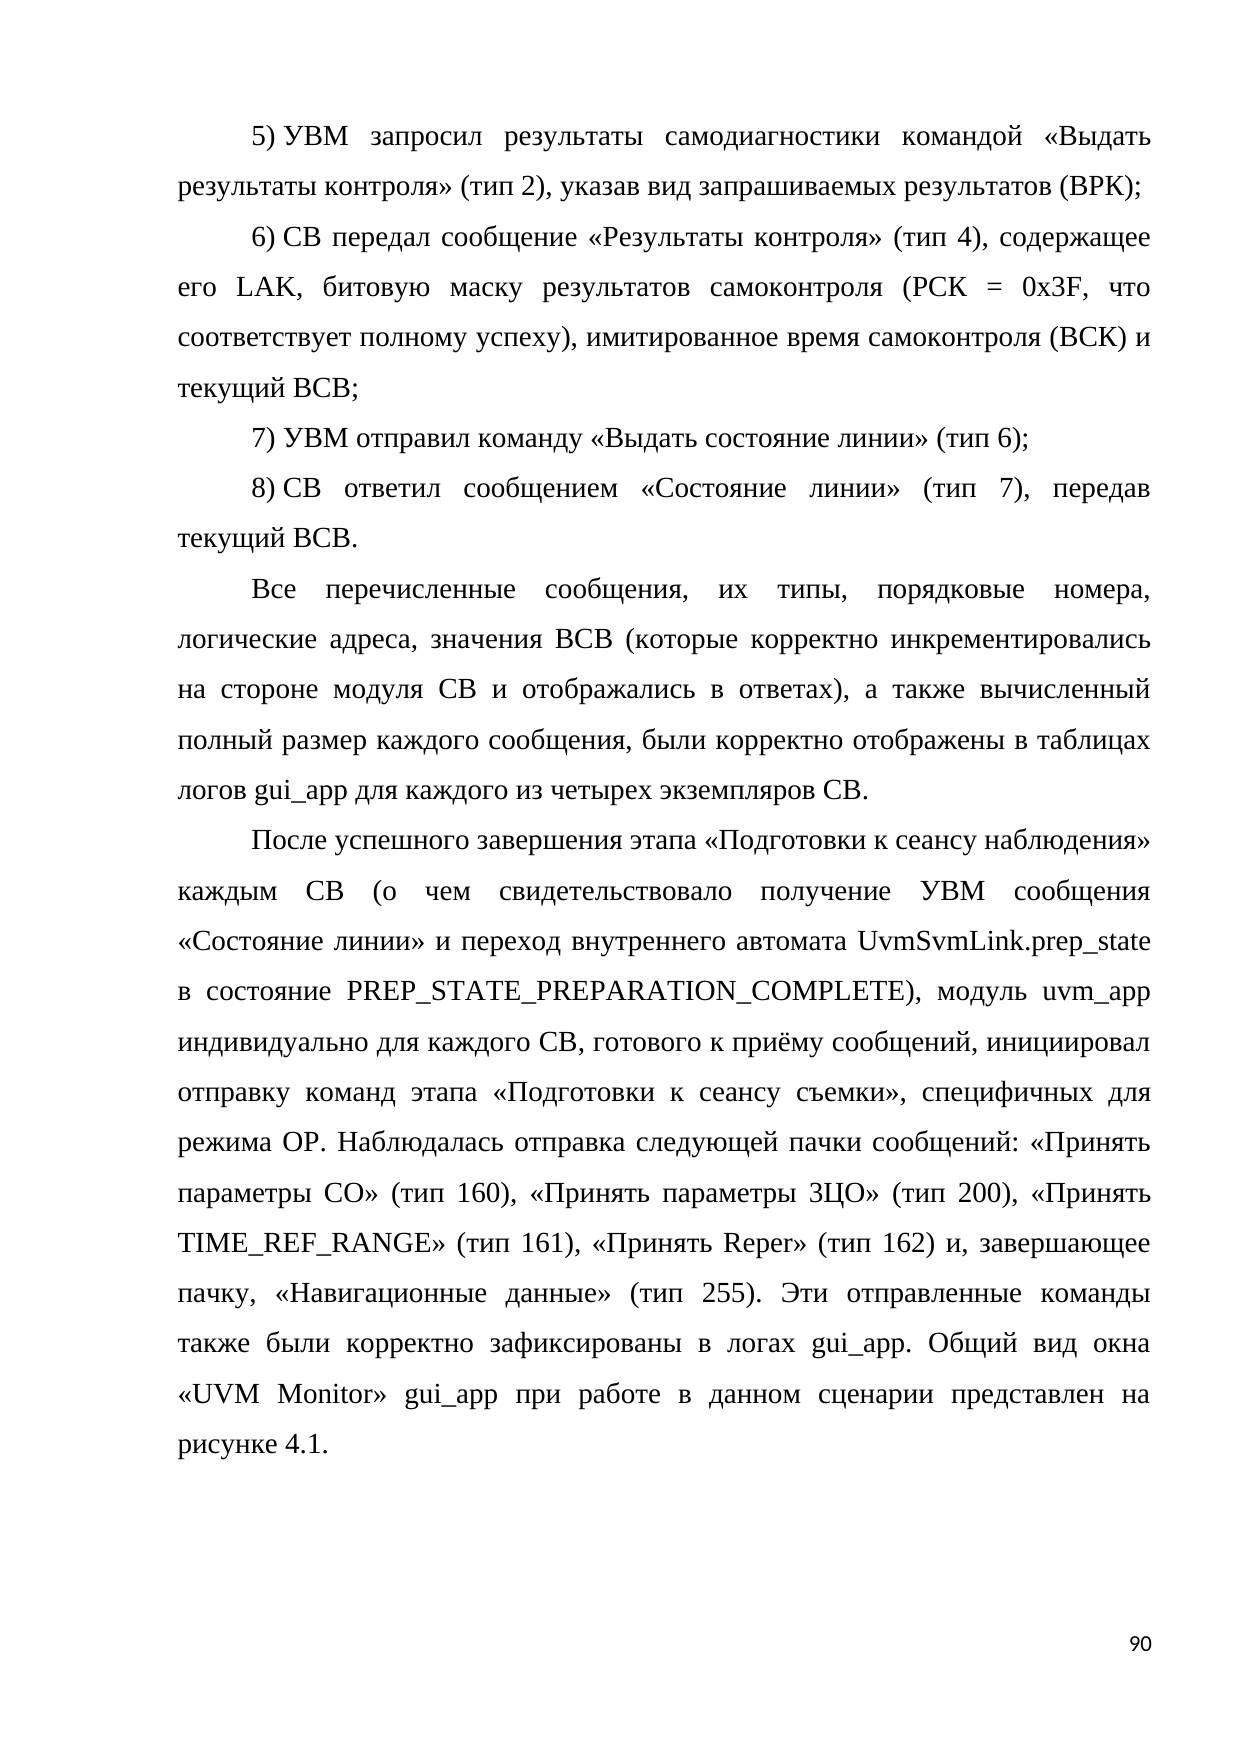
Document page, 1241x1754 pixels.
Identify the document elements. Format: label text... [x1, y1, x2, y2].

text УВМ отправил команду «Выдать состояние линии» (тип 6); [177, 420, 1152, 453]
text После успешного завершения этапа «Подготовки к сеансу наблюдения» каждым СВ (о чем свидетельствовало получение УВМ сообщения «Состояние линии» и переход внутреннего автомата UvmSvmLink.prep_state в состояние PREP_STATE_PREPARATION_COMPLETE), модуль uvm_app индивидуально для каждого СВ, готового к приёму сообщений, инициировал отправку команд этапа «Подготовки к сеансу съемки», специфичных для режима ОР. Наблюдалась отправка следующей пачки сообщений: «Принять параметры СО» (тип 160), «Принять параметры 3ЦО» (тип 200), «Принять TIME_REF_RANGE» (тип 161), «Принять Reper» (тип 162) и, завершающее пачку, «Навигационные данные» (тип 255). Эти отправленные команды также были корректно зафиксированы в логах gui_app. Общий вид окна «UVM Monitor» gui_app при работе в данном сценарии представлен на рисунке 4.1. [177, 822, 1152, 1460]
text УВМ запросил результаты самодиагностики командой «Выдать результаты контроля» (тип 2), указав вид запрашиваемых результатов (ВРК); [177, 118, 1152, 202]
text Все перечисленные сообщения, их типы, порядковые номера, логические адреса, значения BCB (которые корректно инкрементировались на стороне модуля СВ и отображались в ответах), а также вычисленный полный размер каждого сообщения, были корректно отображены в таблицах логов gui_app для каждого из четырех экземпляров СВ. [177, 571, 1152, 806]
text СВ передал сообщение «Результаты контроля» (тип 4), содержащее его LAK, битовую маску результатов самоконтроля (РСК = 0x3F, что соответствует полному успеху), имитированное время самоконтроля (ВСК) и текущий ВСВ; [177, 219, 1152, 403]
text СВ ответил сообщением «Состояние линии» (тип 7), передав текущий ВСВ. [177, 470, 1152, 554]
